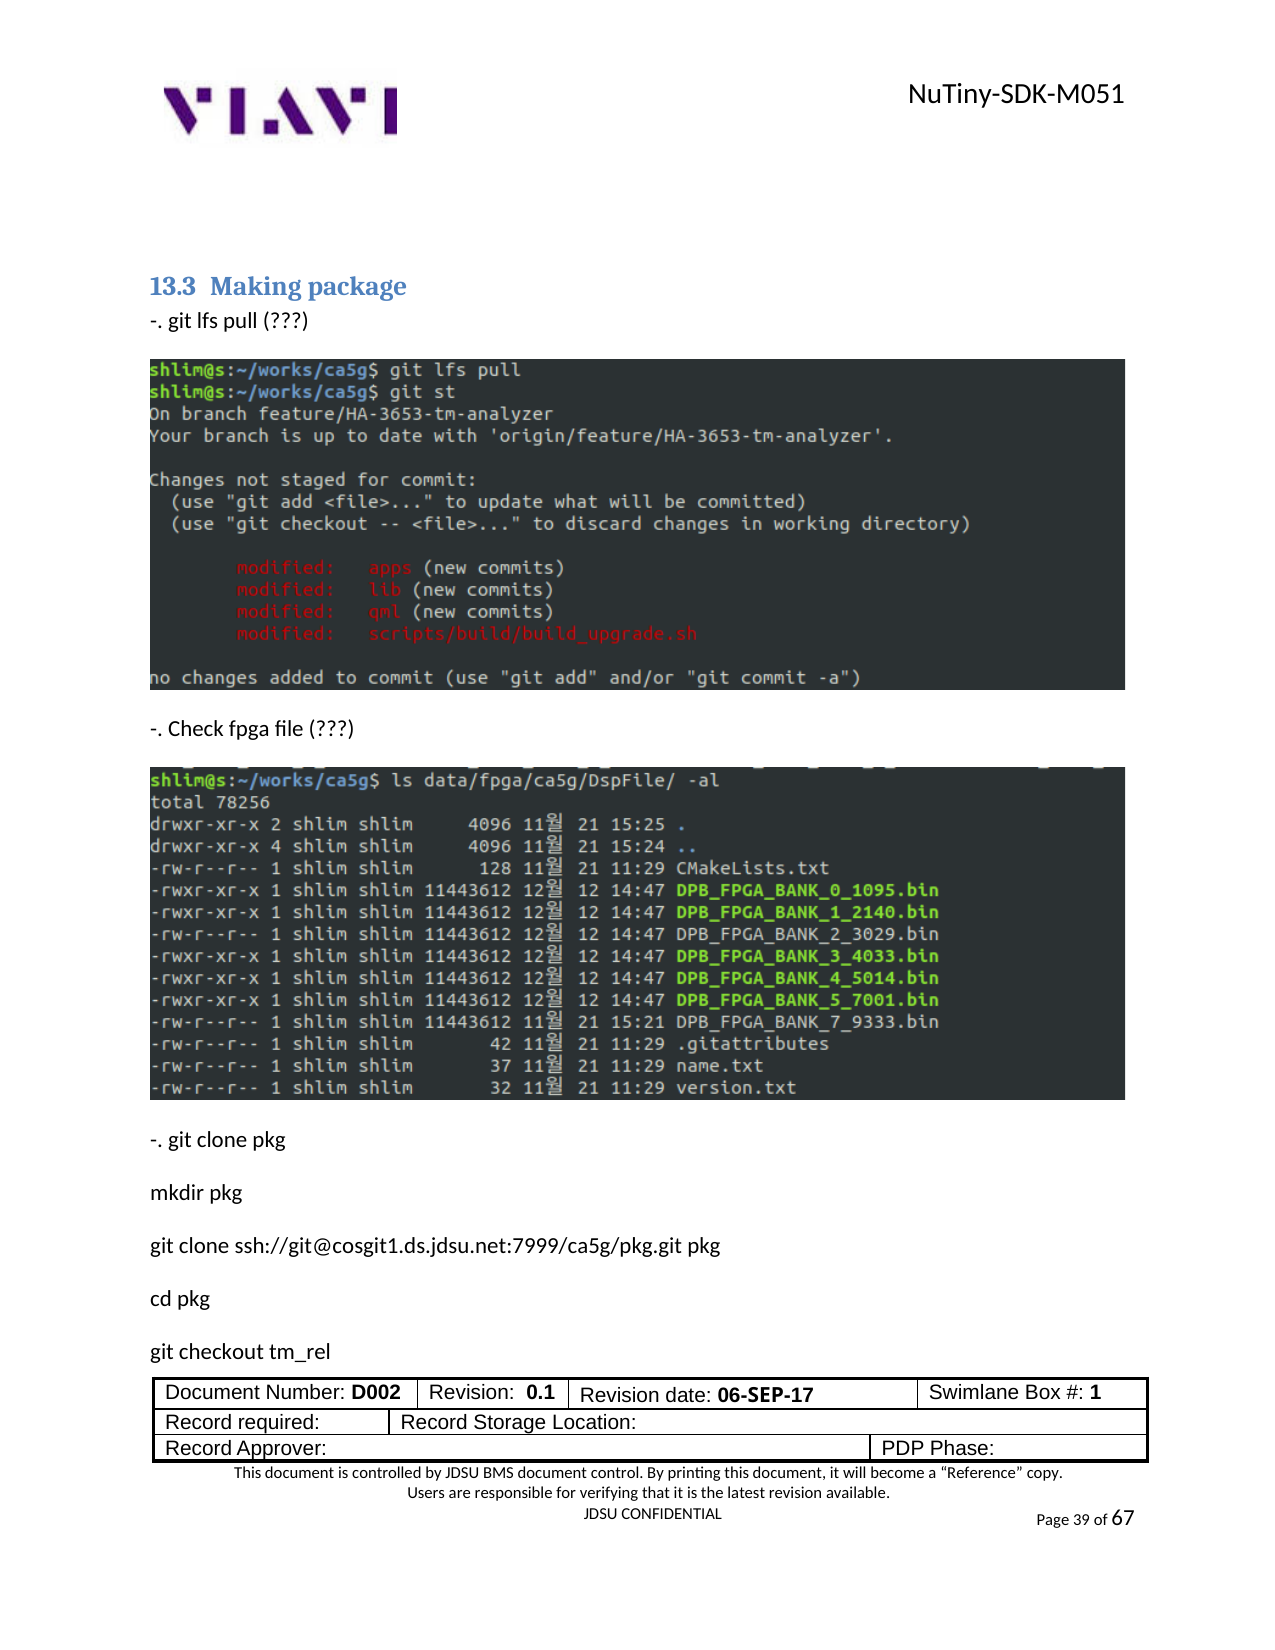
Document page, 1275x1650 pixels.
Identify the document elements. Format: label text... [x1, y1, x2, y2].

text cd pkg [150, 1284, 1125, 1312]
subtitle Making package [150, 271, 1125, 302]
text -. git clone pkg [150, 1125, 1125, 1153]
text -. git lfs pull (???) [150, 307, 1125, 334]
picture [150, 359, 1125, 690]
picture [150, 767, 1125, 1100]
text mkdir pkg [150, 1178, 1125, 1206]
text git checkout tm_rel [150, 1337, 1125, 1365]
text git clone ssh://git@cosgit1.ds.jdsu.net:7999/ca5g/pkg.git pkg [150, 1231, 1125, 1259]
text -. Check fpga file (???) [150, 714, 1125, 742]
picture [162, 68, 397, 146]
